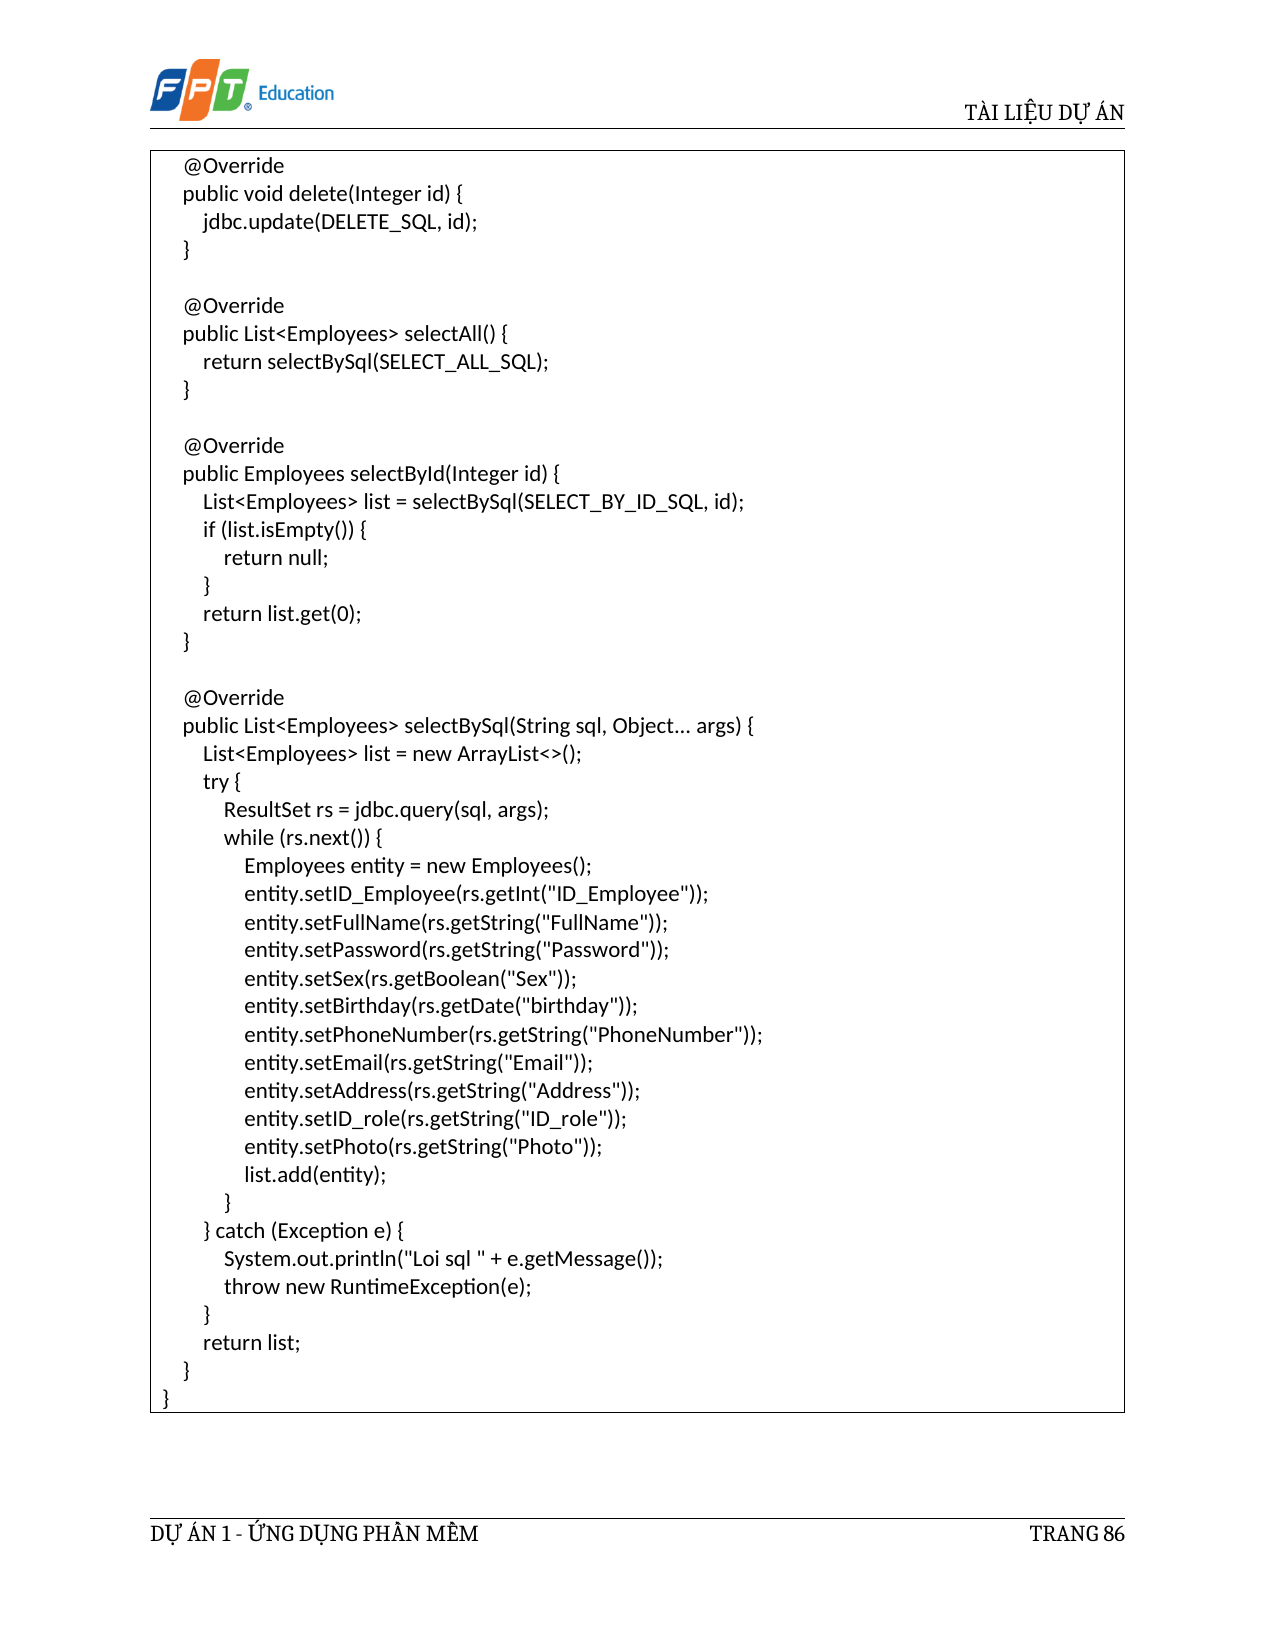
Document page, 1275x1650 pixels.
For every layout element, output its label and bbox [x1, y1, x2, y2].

picture [150, 59, 336, 121]
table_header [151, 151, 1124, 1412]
